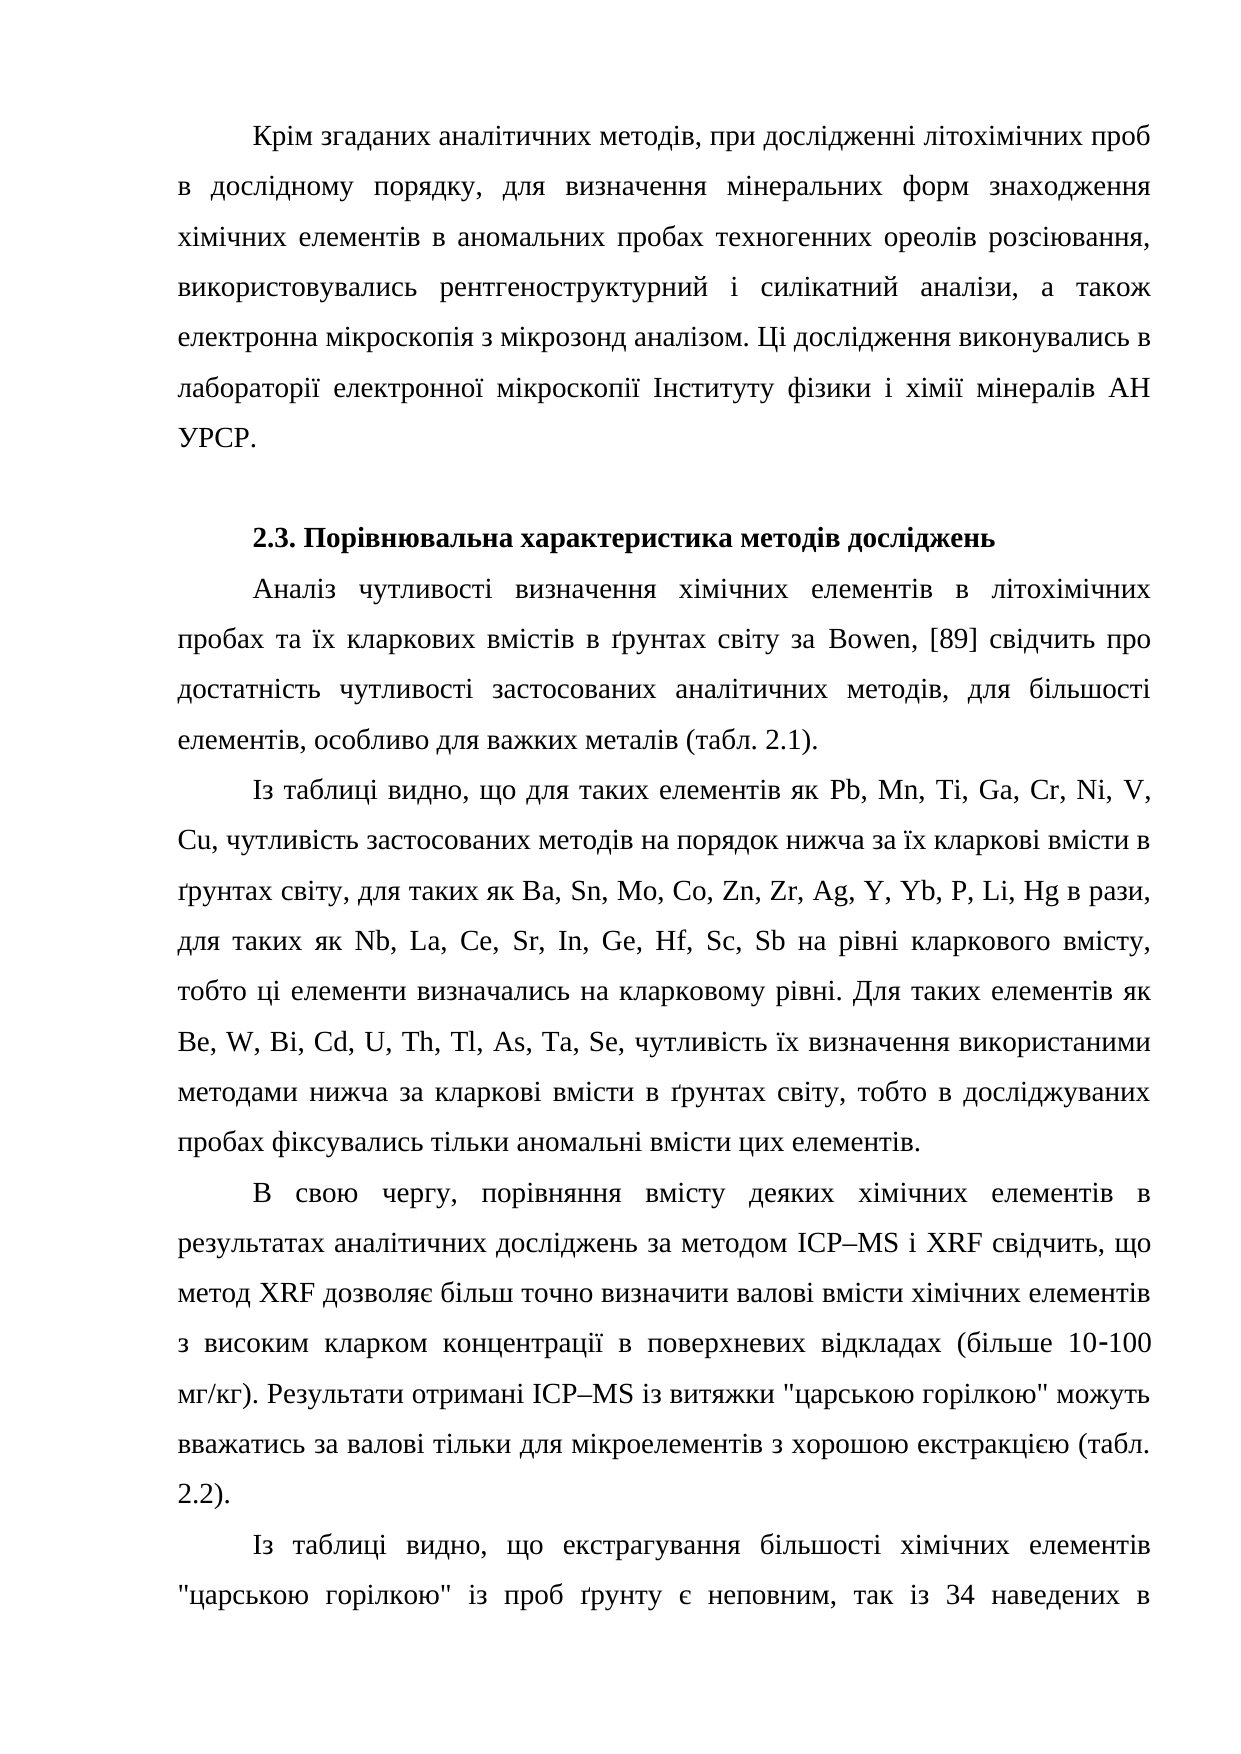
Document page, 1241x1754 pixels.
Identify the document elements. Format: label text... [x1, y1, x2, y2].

text В свою чергу, порівняння вмісту деяких хімічних елементів в результатах аналітичних досліджень за методом ICP–MS і XRF свідчить, що метод XRF дозволяє більш точно визначити валові вмісти хімічних елементів з високим кларком концентрації в поверхневих відкладах (більше 10100 мг/кг). Результати отримані ICP–MS із витяжки "царською горілкою" можуть вважатись за валові тільки для мікроелементів з хорошою екстракцією (табл. 2.2). [177, 1175, 1152, 1510]
text Із таблиці видно, що для таких елементів як Pb, Mn, Ti, Ga, Cr, Ni, V, Cu, чутливість застосованих методів на порядок нижча за їх кларкові вмісти в ґрунтах світу, для таких як Ba, Sn, Mo, Co, Zn, Zr, Ag, Y, Yb, Р, Li, Hg в рази, для таких як Nb, La, Ce, Sr, In, Ge, Hf, Sc, Sb на рівні кларкового вмісту, тобто ці елементи визначались на кларковому рівні. Для таких елементів як Be, W, Bi, Cd, U, Th, Tl, As, Ta, Sе, чутливість їх визначення використаними методами нижча за кларкові вмісти в ґрунтах світу, тобто в досліджуваних пробах фіксувались тільки аномальні вмісти цих елементів. [177, 772, 1152, 1158]
text Крім згаданих аналітичних методів, при дослідженні літохімічних проб в дослідному порядку, для визначення мінеральних форм знаходження хімічних елементів в аномальних пробах техногенних ореолів розсіювання, використовувались рентгеноструктурний і силікатний аналізи, а також електронна мікроскопія з мікрозонд аналізом. Ці дослідження виконувались в лабораторії електронної мікроскопії Інституту фізики і хімії мінералів АН УРСР. [177, 118, 1152, 453]
text 2.3. Порівнювальна характеристика методів досліджень [177, 521, 1152, 554]
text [177, 1527, 1152, 1611]
text Аналіз чутливості визначення хімічних елементів в літохімічних пробах та їх кларкових вмістів в ґрунтах світу за Bowen, [89] свідчить про достатність чутливості застосованих аналітичних методів, для більшості елементів, особливо для важких металів (табл. 2.1). [177, 571, 1152, 755]
